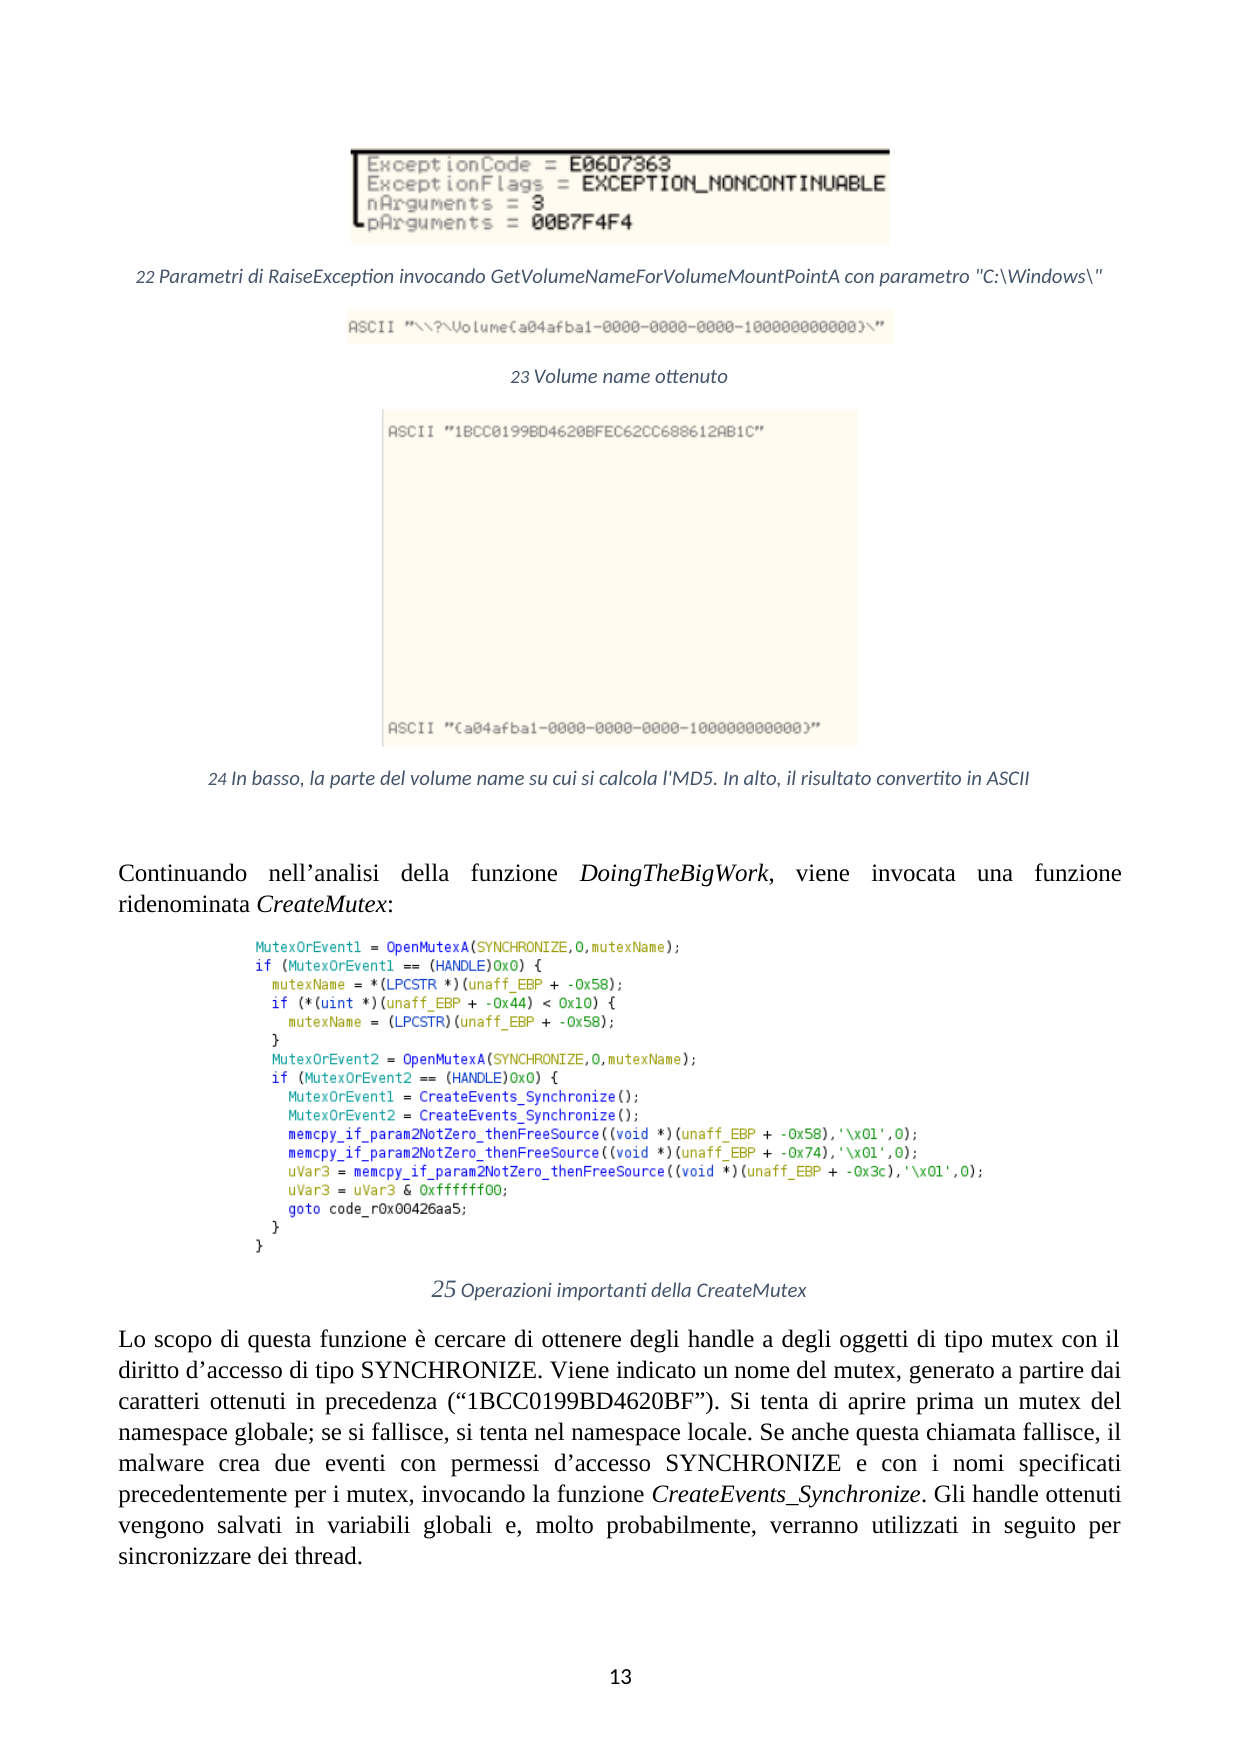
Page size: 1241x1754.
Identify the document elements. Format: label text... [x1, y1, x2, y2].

picture [346, 309, 894, 344]
text Lo scopo di questa funzione è cercare di ottenere degli handle a degli oggetti di tipo mutex con il diritto d’accesso di tipo SYNCHRONIZE. Viene indicato un nome del mutex, generato a partire dai caratteri ottenuti in precedenza (“1BCC0199BD4620BF”). Si tenta di aprire prima un mutex del namespace globale; se si fallisce, si tenta nel namespace locale. Se anche questa chiamata fallisce, il malware crea due eventi con permessi d’accesso SYNCHRONIZE e con i nomi specificati precedentemente per i mutex, invocando la funzione CreateEvents_Synchronize. Gli handle ottenuti vengono salvati in variabili globali e, molto probabilmente, verranno utilizzati in seguito per sincronizzare dei thread. [118, 1324, 1122, 1570]
text 23 Volume name ottenuto [118, 363, 1122, 388]
text Continuando nell’analisi della funzione DoingTheBigWork, viene invocata una funzione ridenominata CreateMutex: [118, 858, 1122, 918]
picture [382, 409, 858, 747]
picture [350, 147, 890, 245]
picture [253, 937, 987, 1256]
text 24 In basso, la parte del volume name su cui si calcola l'MD5. In alto, il risultato convertito in ASCII [118, 765, 1122, 791]
text 25 Operazioni importanti della CreateMutex [118, 1274, 1122, 1303]
text 22 Parametri di RaiseException invocando GetVolumeNameForVolumeMountPointA con parametro "C:\Windows\" [118, 263, 1122, 289]
